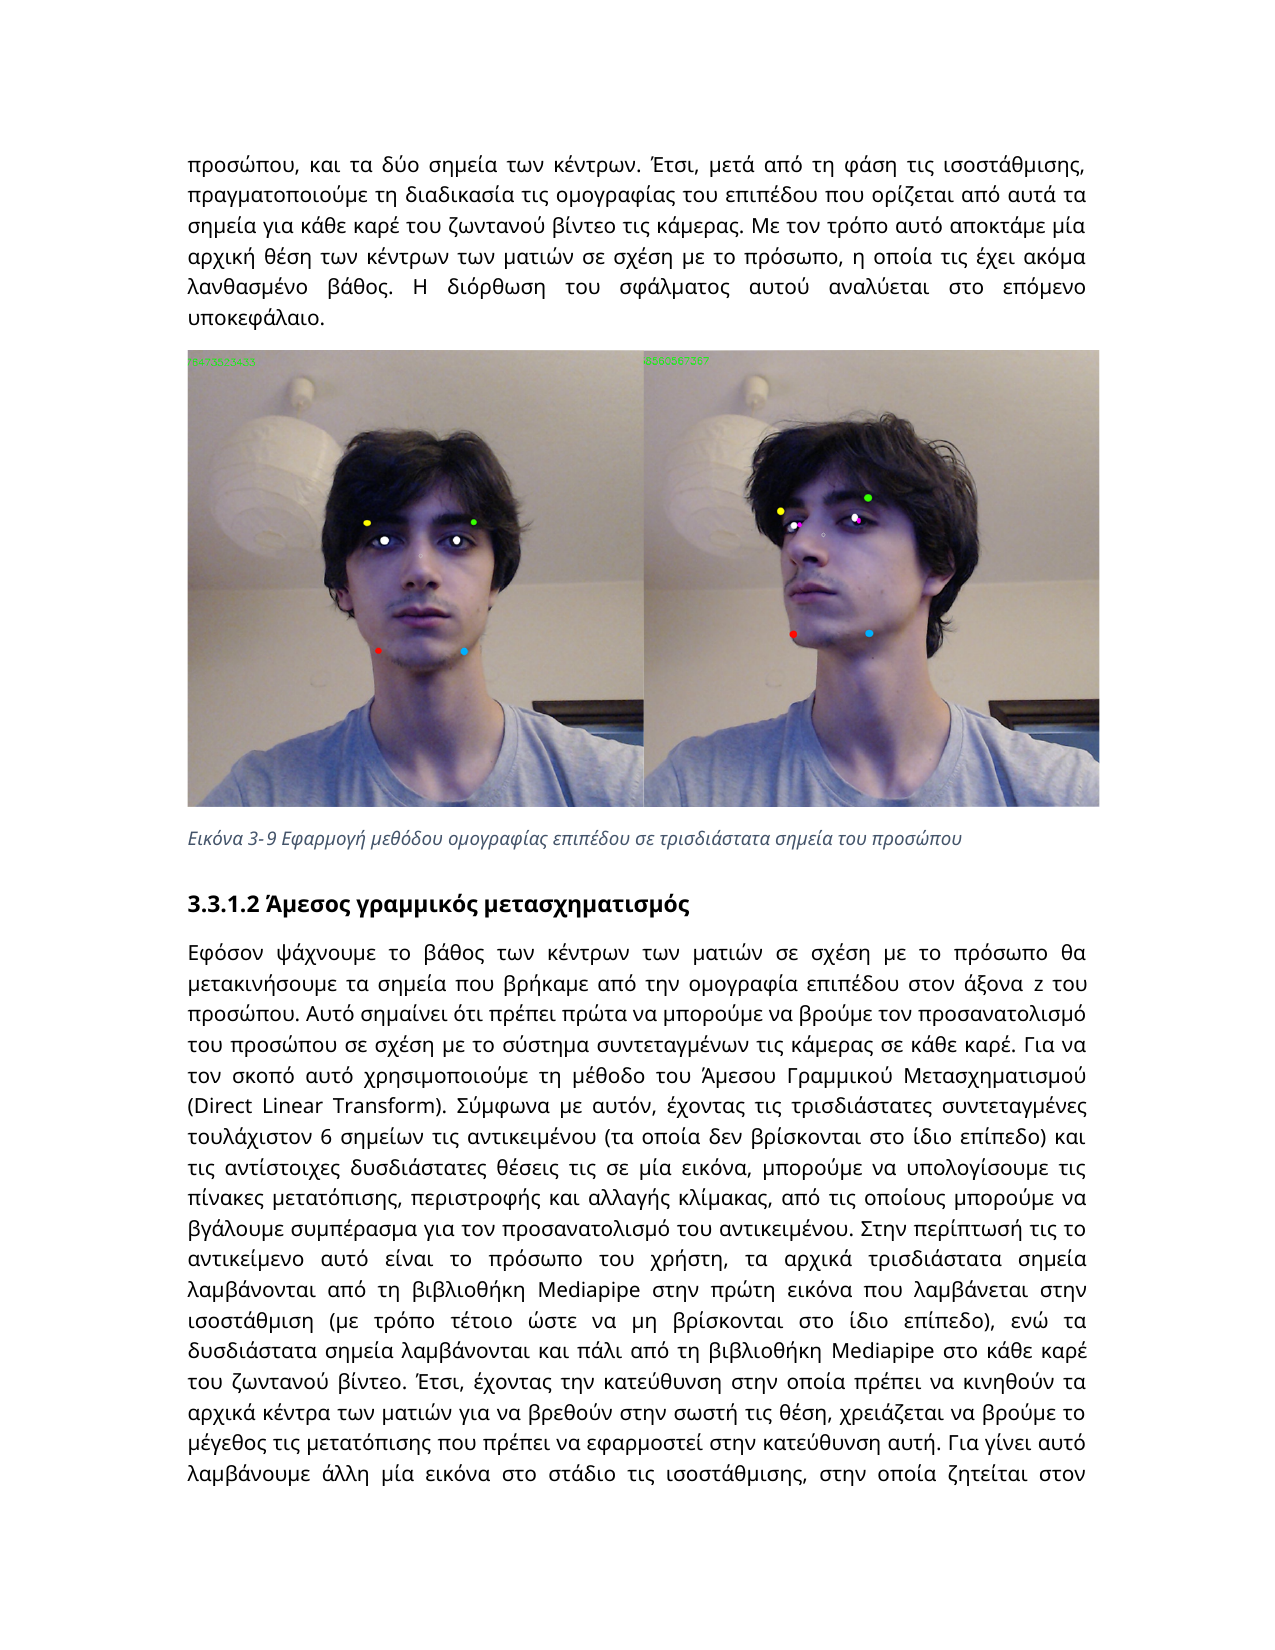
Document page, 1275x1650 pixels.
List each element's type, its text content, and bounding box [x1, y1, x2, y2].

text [187, 938, 1087, 1487]
list Άμεσος γραμμικός μετασχηματισμός [187, 888, 1087, 919]
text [187, 150, 1087, 332]
picture [187, 350, 1100, 807]
